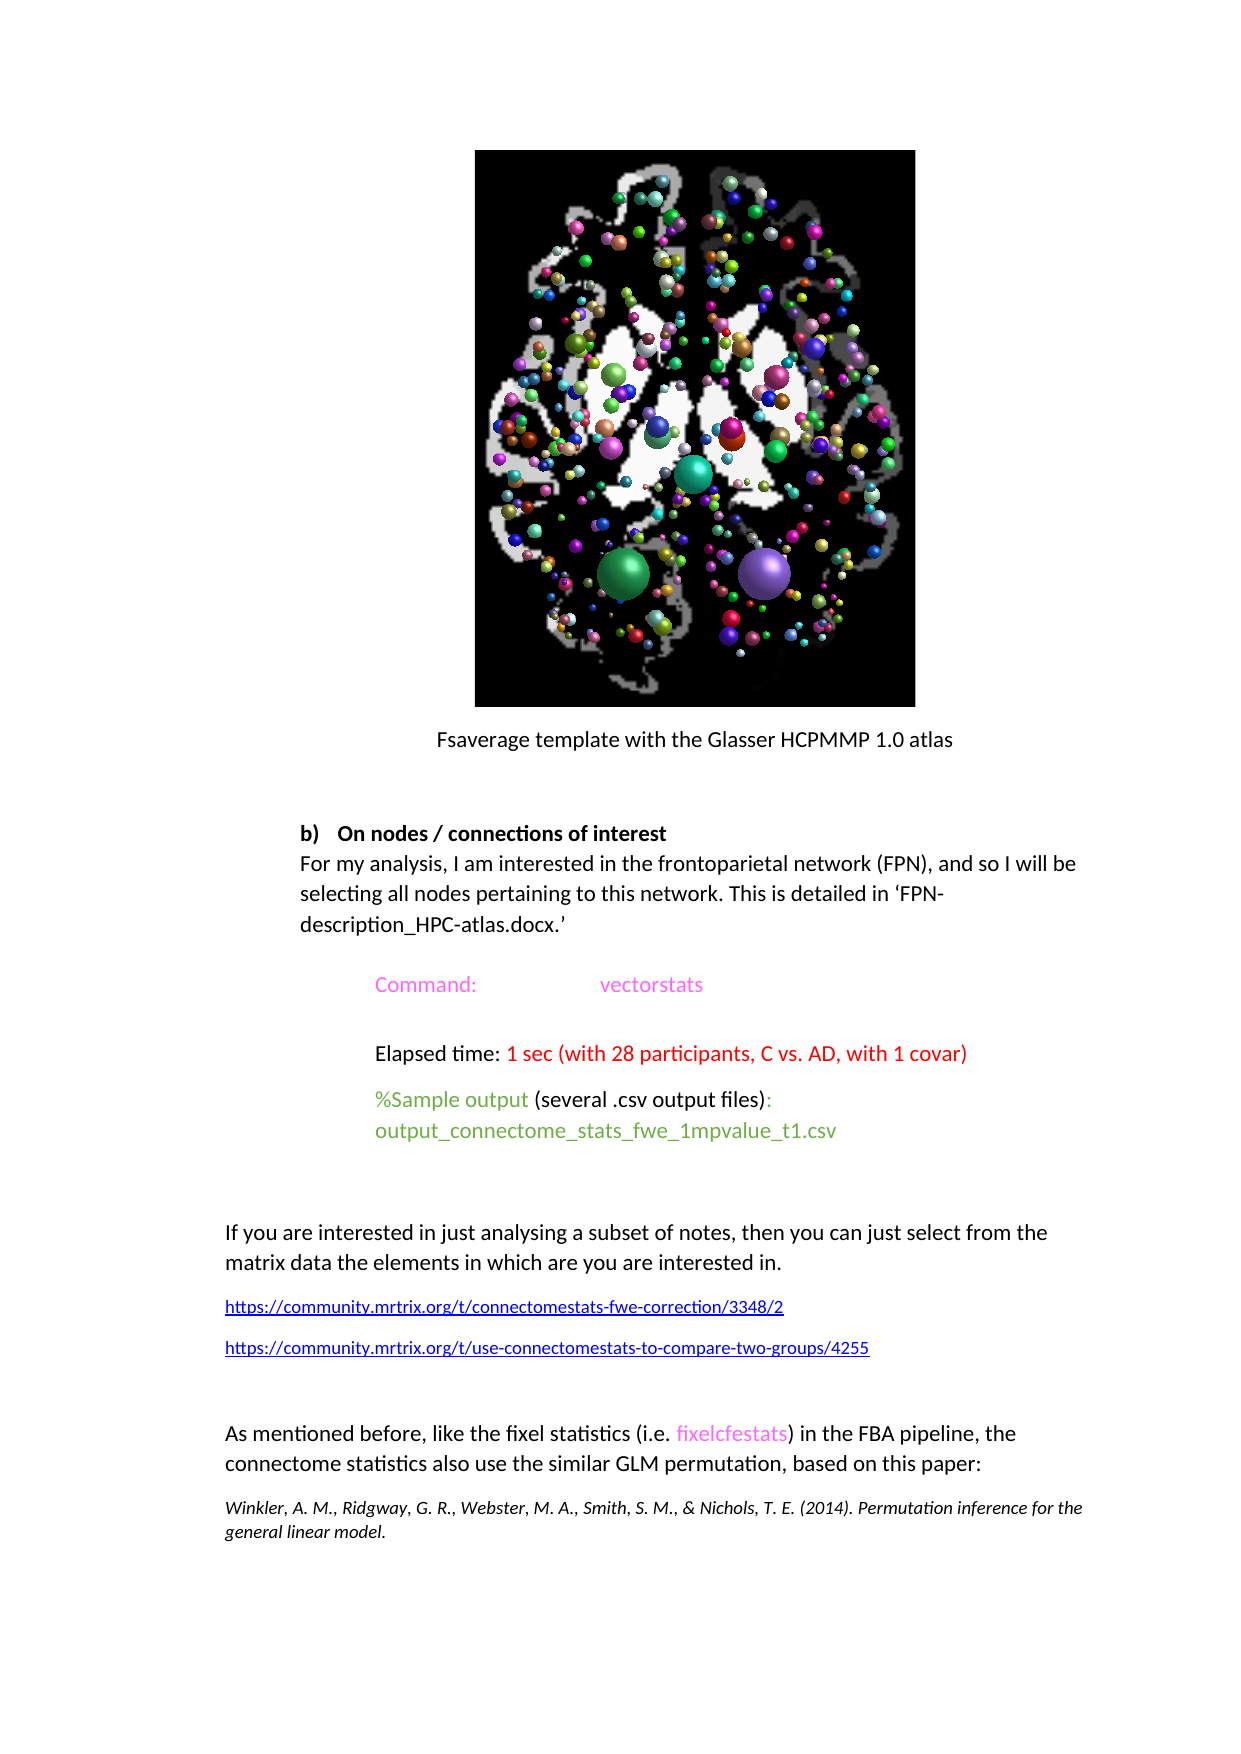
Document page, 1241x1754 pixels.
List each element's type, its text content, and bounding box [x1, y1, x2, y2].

list Elapsed time: 1 sec (with 28 participants, C vs. AD, with 1 covar) [300, 1039, 1090, 1067]
list Command: vectorstats [300, 970, 1090, 998]
text If you are interested in just analysing a subset of notes, then you can just select from the matrix data the elements in which are you are interested in. [225, 1218, 1090, 1276]
list On nodes / connections of interest [300, 819, 1090, 847]
picture [474, 150, 916, 707]
text Fsaverage template with the Glasser HCPMMP 1.0 atlas [300, 725, 1090, 753]
list For my analysis, I am interested in the frontoparietal network (FPN), and so I will be selecting all nodes pertaining to this network. This is detailed in ‘FPN-description_HPC-atlas.docx.’ [300, 849, 1090, 938]
text https://community.mrtrix.org/t/use-connectomestats-to-compare-two-groups/4255 [150, 1336, 1090, 1359]
text %Sample output (several .csv output files): output_connectome_stats_fwe_1mpvalue_t1.csv [375, 1086, 1090, 1144]
text https://community.mrtrix.org/t/connectomestats-fwe-correction/3348/2 [150, 1295, 1090, 1318]
text Winkler, A. M., Ridgway, G. R., Webster, M. A., Smith, S. M., & Nichols, T. E. (2014). Permutation inference for the general linear model. [225, 1496, 1090, 1544]
text As mentioned before, like the fixel statistics (i.e. fixelcfestats) in the FBA pipeline, the connectome statistics also use the similar GLM permutation, based on this paper: [225, 1419, 1090, 1477]
